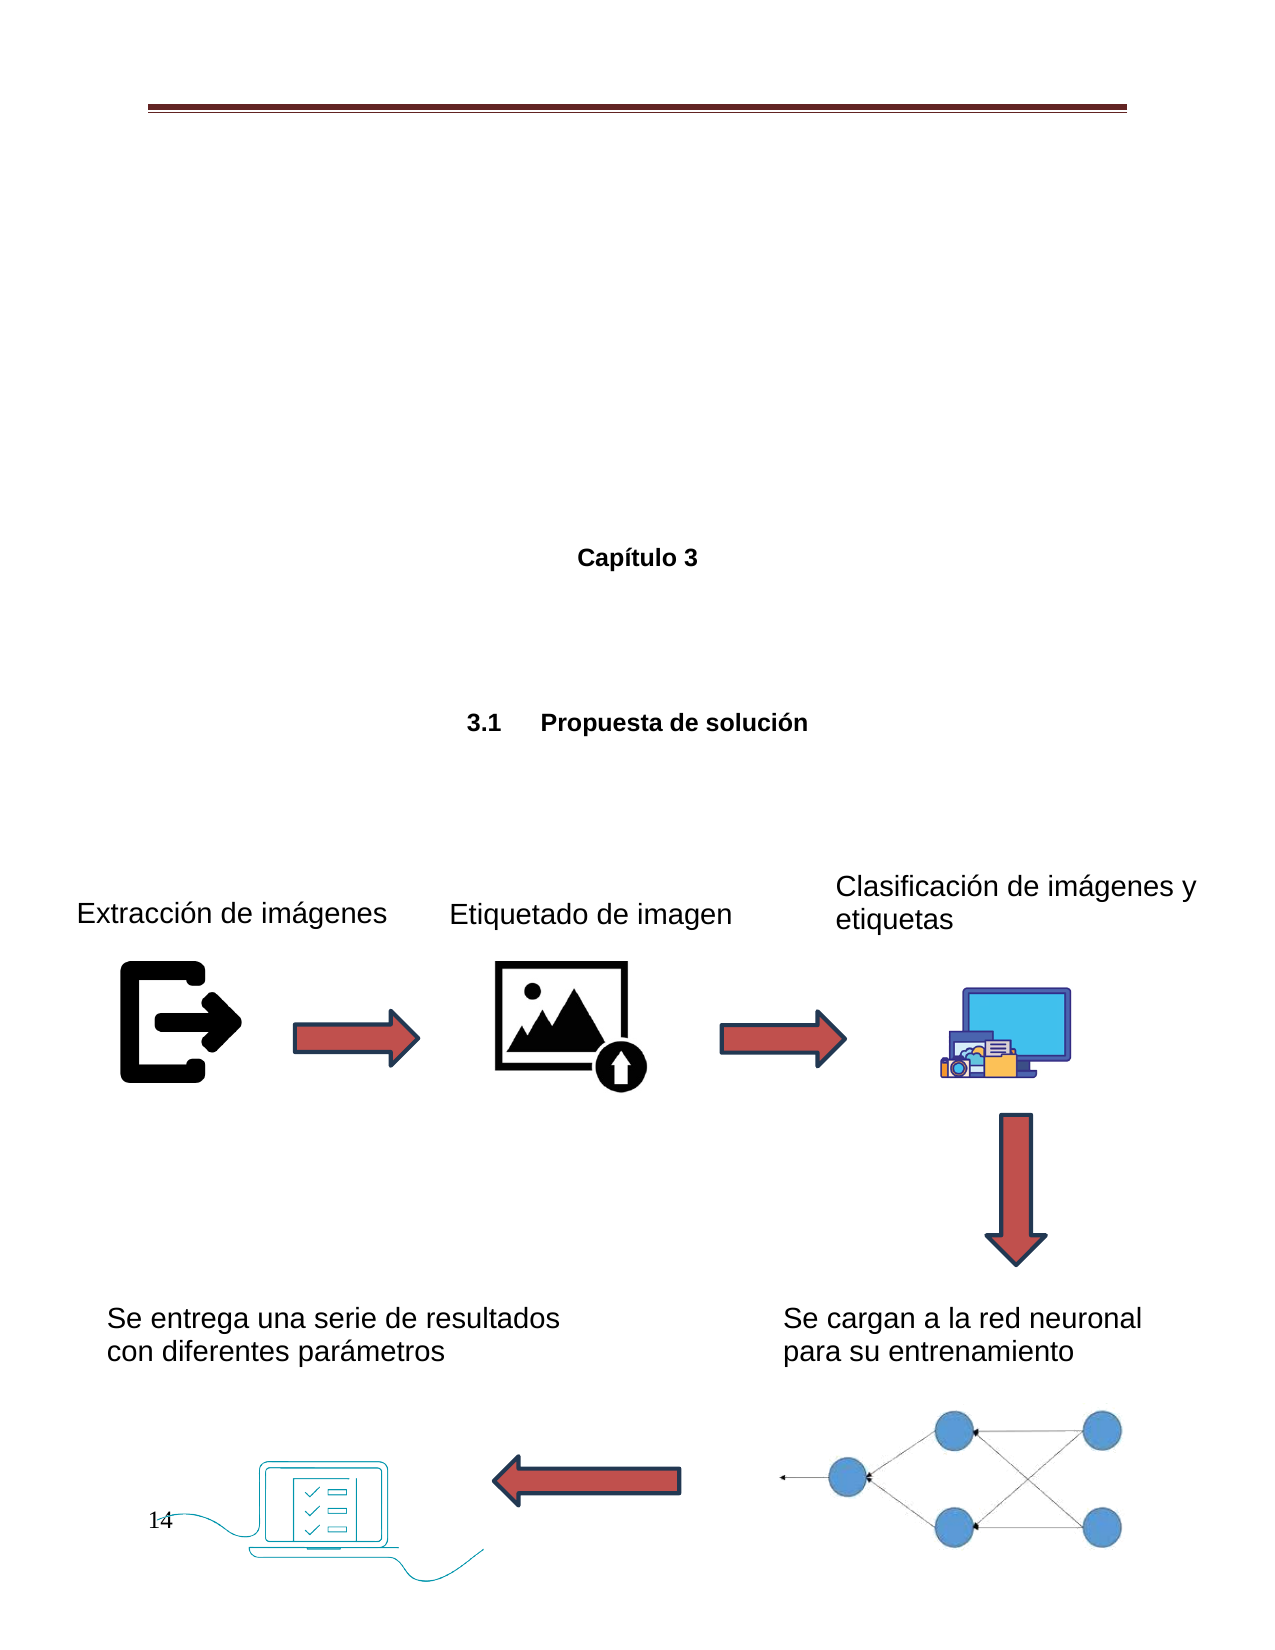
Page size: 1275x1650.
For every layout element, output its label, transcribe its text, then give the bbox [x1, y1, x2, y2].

picture [494, 961, 660, 1104]
text 3.1 Propuesta de solución [148, 708, 1127, 736]
subtitle Capítulo 3 [148, 499, 1127, 571]
picture [912, 938, 1100, 1127]
picture [156, 1424, 484, 1605]
picture [767, 1403, 1133, 1561]
picture [120, 961, 242, 1083]
